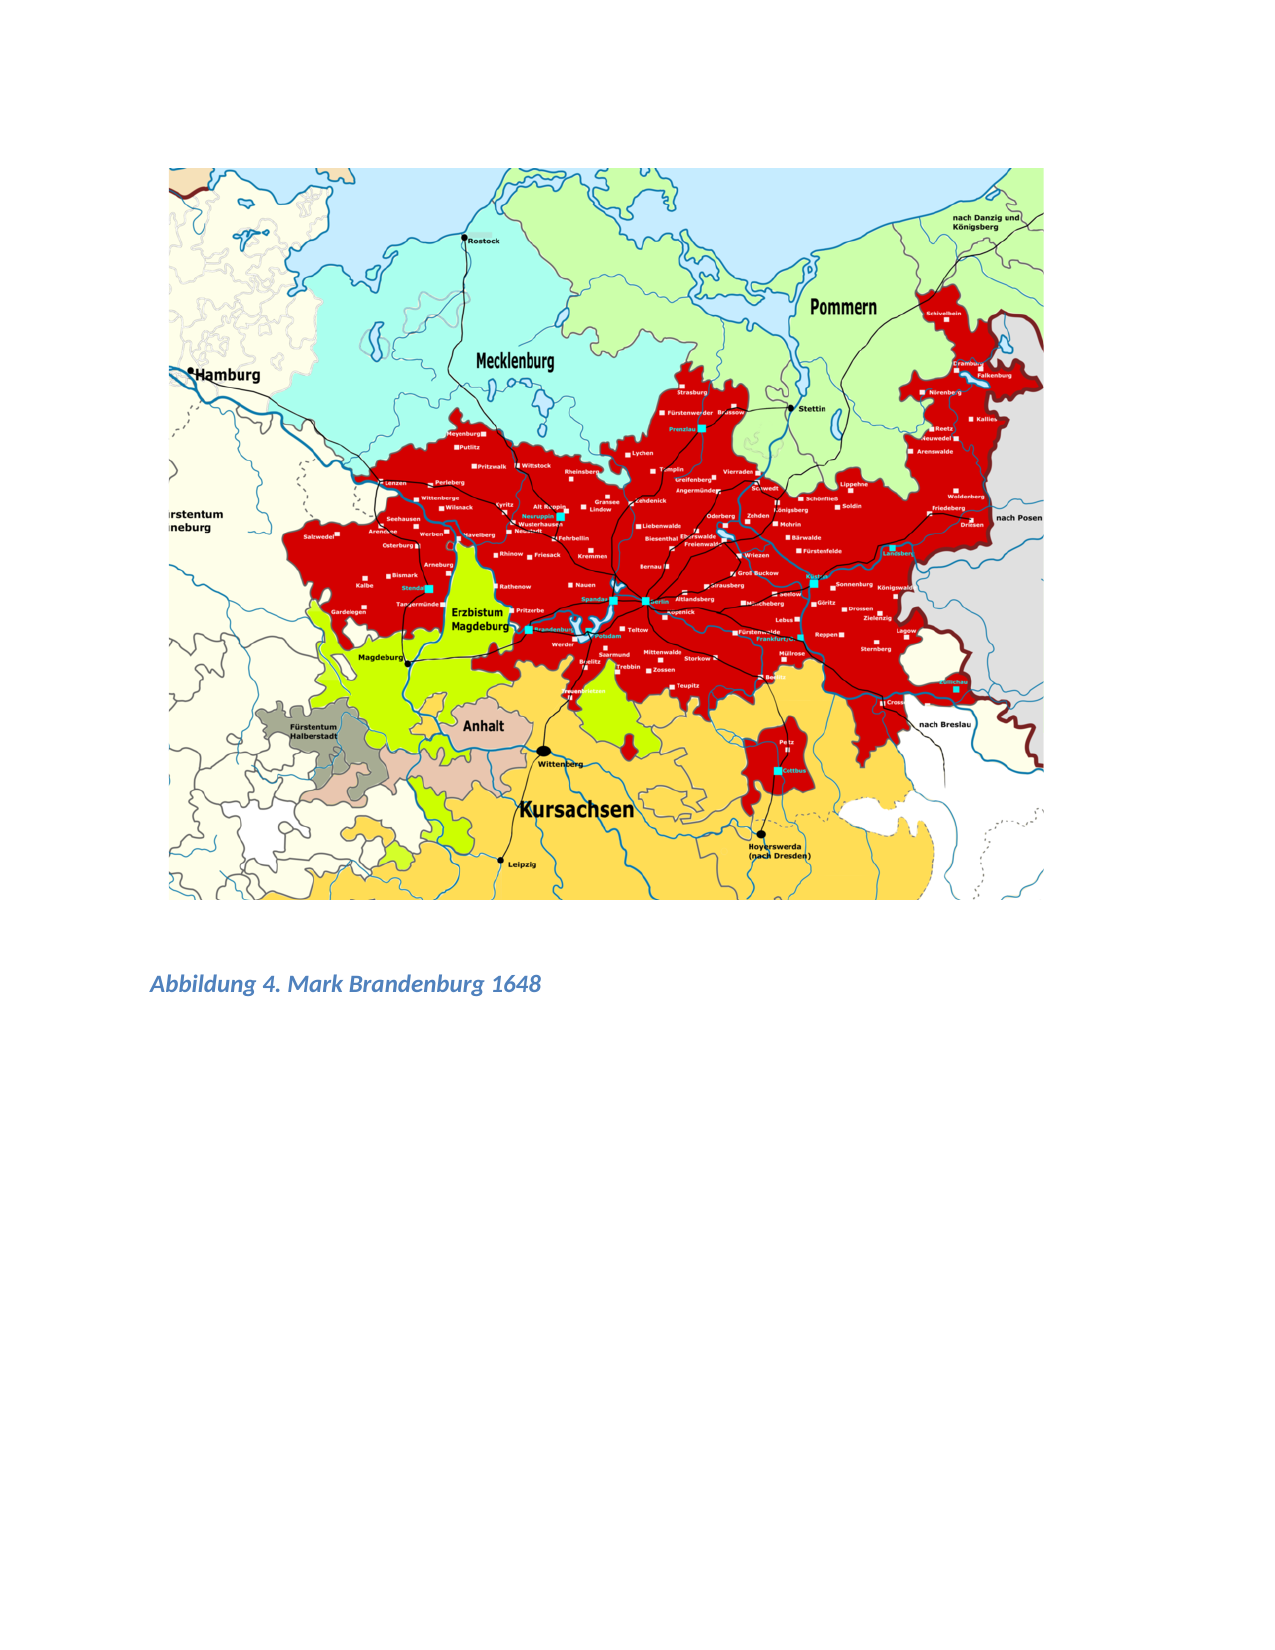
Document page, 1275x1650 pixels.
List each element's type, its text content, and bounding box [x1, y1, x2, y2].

picture [168, 368, 194, 387]
subtitle Abbildung 4. Mark Brandenburg 1648 [150, 968, 1125, 999]
picture [168, 168, 1044, 900]
